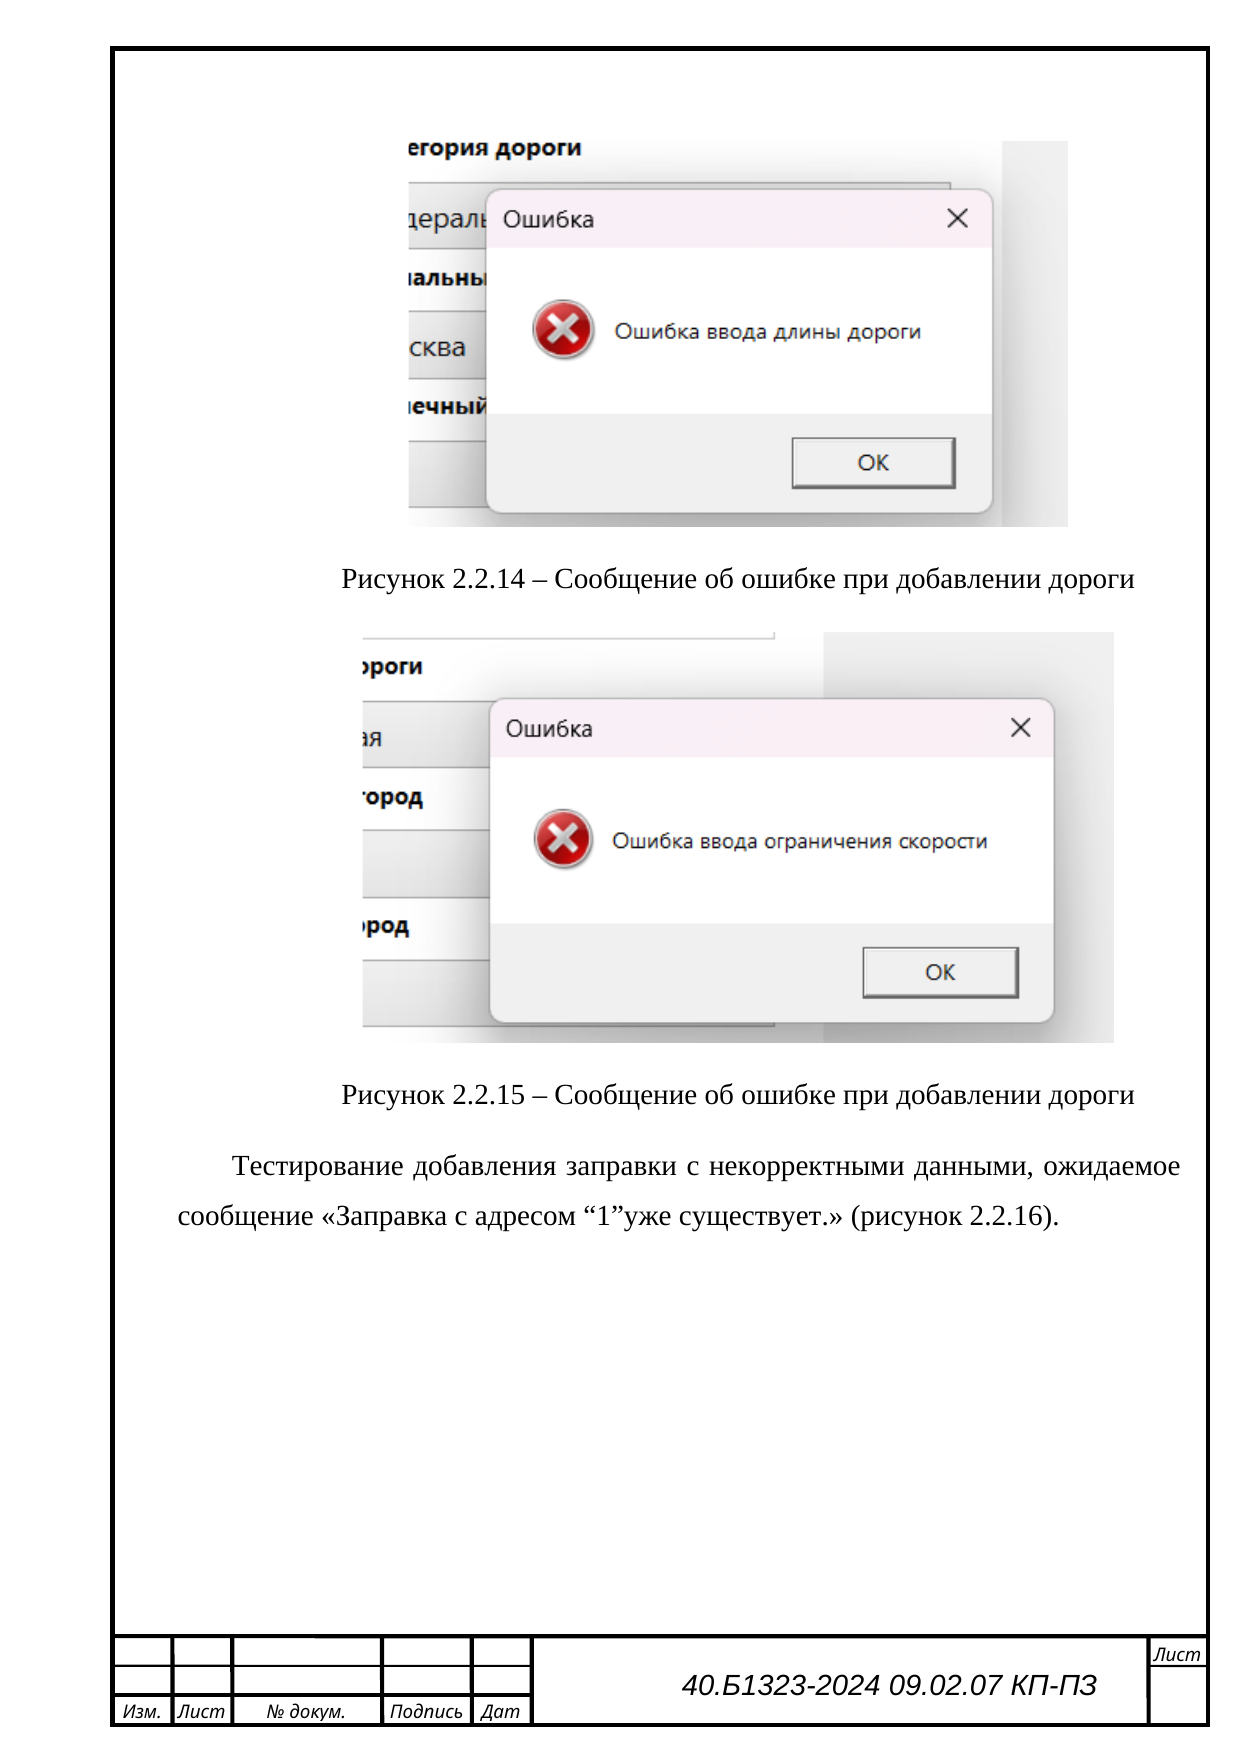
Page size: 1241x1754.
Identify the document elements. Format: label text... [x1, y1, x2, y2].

picture [408, 141, 1068, 527]
picture [362, 632, 1114, 1043]
text Рисунок 2.2.14 – Сообщение об ошибке при добавлении дороги [236, 562, 1181, 595]
text Рисунок 2.2.15 – Сообщение об ошибке при добавлении дороги [236, 1077, 1181, 1111]
text Тестирование добавления заправки с некорректными данными, ожидаемое сообщение «Заправка с адресом “1”уже существует.» (рисунок 2.2.16). [177, 1148, 1181, 1232]
